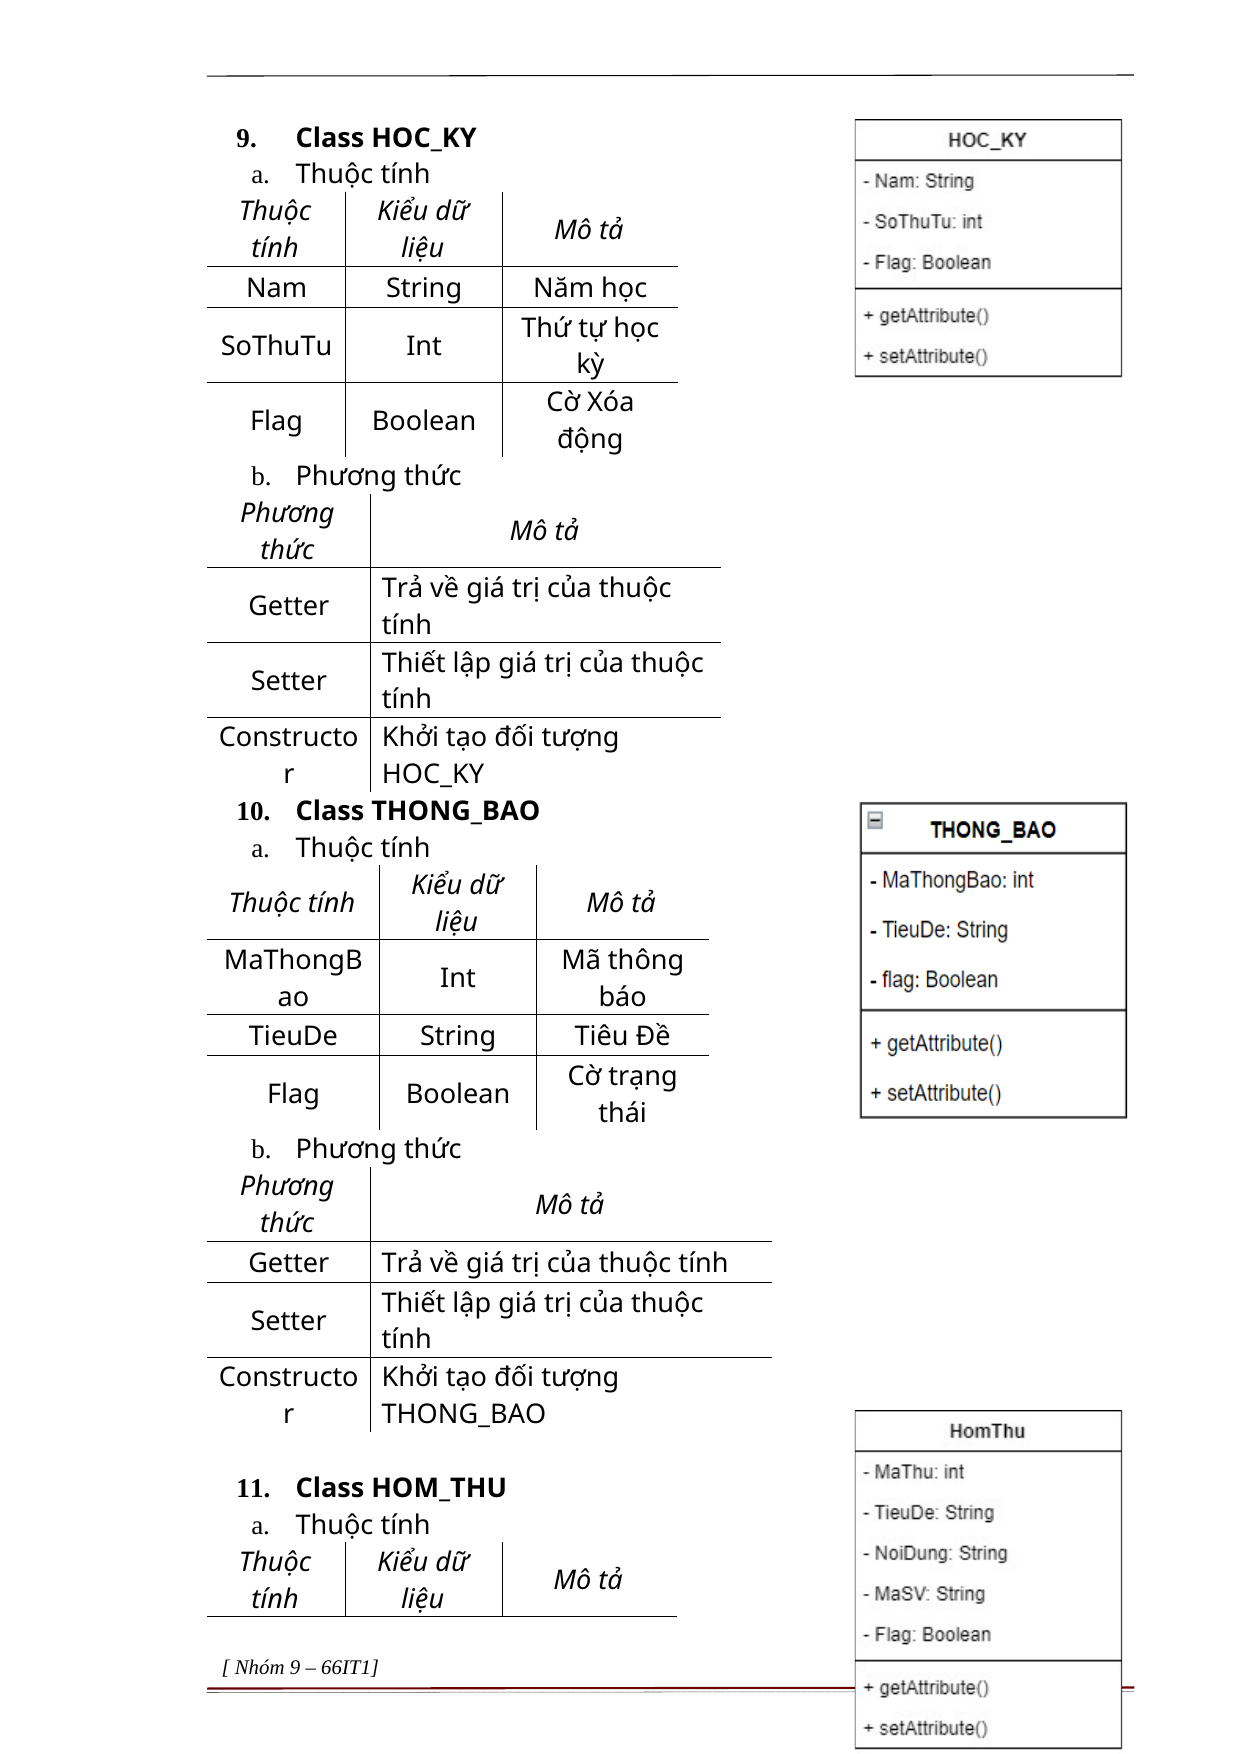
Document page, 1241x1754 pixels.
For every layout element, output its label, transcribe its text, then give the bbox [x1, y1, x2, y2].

table_cell TieuDe [207, 1015, 379, 1055]
table_cell Khởi tạo đối tượng THONG_BAO [371, 1358, 772, 1432]
list Thuộc tính [251, 828, 853, 865]
table_cell Năm học [503, 267, 678, 307]
table_header Thuộc tính [207, 865, 379, 939]
list Phương thức [251, 1130, 1122, 1167]
table_header Mô tả [503, 192, 678, 266]
table_cell Boolean [380, 1056, 536, 1130]
table_cell Thứ tự học kỳ [503, 308, 678, 382]
table_cell Flag [207, 1056, 379, 1130]
table_cell Setter [207, 1283, 370, 1357]
list Class HOM_THU [236, 1468, 854, 1505]
table_cell Mã thông báo [537, 940, 709, 1014]
list Class THONG_BAO [236, 792, 853, 828]
table_cell MaThongBao [207, 940, 379, 1014]
table_cell SoThuTu [207, 308, 345, 382]
table_cell String [380, 1015, 536, 1055]
table_header Mô tả [371, 1167, 772, 1241]
table_cell Tiêu Đề [537, 1015, 709, 1055]
table_cell Int [380, 940, 536, 1014]
table_cell Khởi tạo đối tượng HOC_KY [371, 718, 721, 792]
list Thuộc tính [251, 155, 854, 192]
list Class HOC_KY [236, 118, 1122, 155]
table_cell Cờ Xóa động [503, 383, 678, 457]
table_cell Thiết lập giá trị của thuộc tính [371, 643, 721, 717]
table_cell Flag [207, 383, 345, 457]
table_header Thuộc tính [207, 192, 345, 266]
table_header Kiểu dữ liệu [346, 1542, 502, 1616]
table_cell Constructor [207, 718, 370, 792]
table_header Phương thức [207, 494, 370, 567]
list Thuộc tính [251, 1505, 854, 1542]
table_cell Trả về giá trị của thuộc tính [371, 1242, 772, 1282]
picture [853, 792, 1136, 1129]
table_cell String [346, 267, 502, 307]
table_header Thuộc tính [207, 1542, 345, 1616]
table_header Phương thức [207, 1167, 370, 1241]
table_header Mô tả [371, 494, 721, 567]
table_header Mô tả [537, 865, 709, 939]
table_cell Thiết lập giá trị của thuộc tính [371, 1283, 772, 1357]
picture [854, 119, 1123, 382]
table_header Mô tả [503, 1542, 677, 1616]
table_cell Trả về giá trị của thuộc tính [371, 568, 721, 642]
table_cell Getter [207, 568, 370, 642]
list Phương thức [251, 457, 1122, 493]
table_header Kiểu dữ liệu [346, 192, 502, 266]
picture [854, 1410, 1123, 1754]
table_cell Nam [207, 267, 345, 307]
table_cell Constructor [207, 1358, 370, 1432]
table_cell Int [346, 308, 502, 382]
table_cell Cờ trạng thái [537, 1056, 709, 1130]
table_header Kiểu dữ liệu [380, 865, 536, 939]
table_cell Setter [207, 643, 370, 717]
table_cell Getter [207, 1242, 370, 1282]
table_cell Boolean [346, 383, 502, 457]
